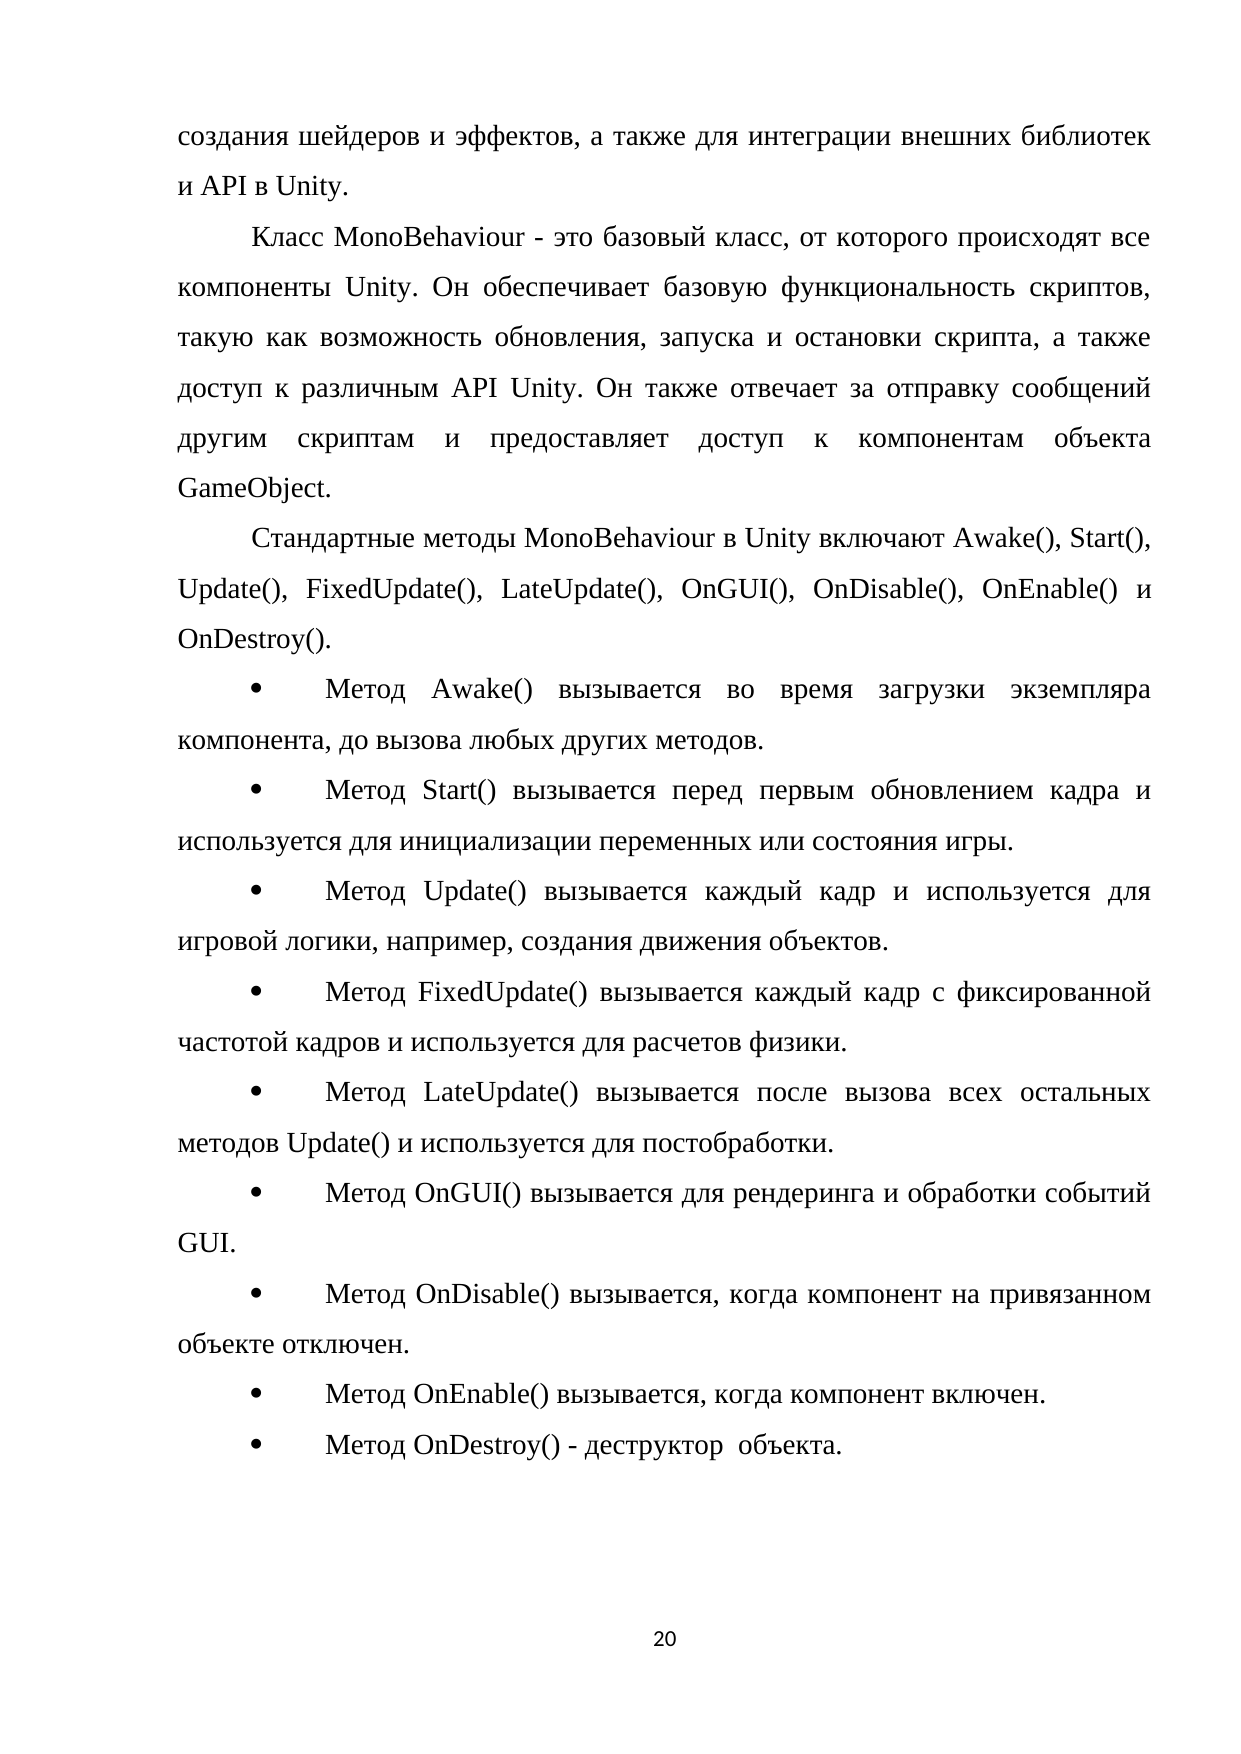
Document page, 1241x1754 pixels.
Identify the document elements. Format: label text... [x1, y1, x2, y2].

list Метод Awake() вызывается во время загрузки экземпляра компонента, до вызова любых других методов. [177, 672, 1152, 756]
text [177, 118, 1152, 202]
list Метод Start() вызывается перед первым обновлением кадра и используется для инициализации переменных или состояния игры. [177, 772, 1152, 856]
list Метод OnDestroy() - деструктор объекта. [177, 1427, 1152, 1461]
text Класс MonoBehaviour - это базовый класс, от которого происходят все компоненты Unity. Он обеспечивает базовую функциональность скриптов, такую как возможность обновления, запуска и остановки скрипта, а также доступ к различным API Unity. Он также отвечает за отправку сообщений другим скриптам и предоставляет доступ к компонентам объекта GameObject. [177, 219, 1152, 504]
list Метод OnGUI() вызывается для рендеринга и обработки событий GUI. [177, 1175, 1152, 1259]
list Метод OnDisable() вызывается, когда компонент на привязанном объекте отключен. [177, 1276, 1152, 1360]
list Метод FixedUpdate() вызывается каждый кадр с фиксированной частотой кадров и используется для расчетов физики. [177, 974, 1152, 1058]
text Стандартные методы MonoBehaviour в Unity включают Awake(), Start(), Update(), FixedUpdate(), LateUpdate(), OnGUI(), OnDisable(), OnEnable() и OnDestroy(). [177, 521, 1152, 655]
list Метод Update() вызывается каждый кадр и используется для игровой логики, например, создания движения объектов. [177, 873, 1152, 957]
list Метод LateUpdate() вызывается после вызова всех остальных методов Update() и используется для постобработки. [177, 1074, 1152, 1158]
list Метод OnEnable() вызывается, когда компонент включен. [177, 1377, 1152, 1410]
